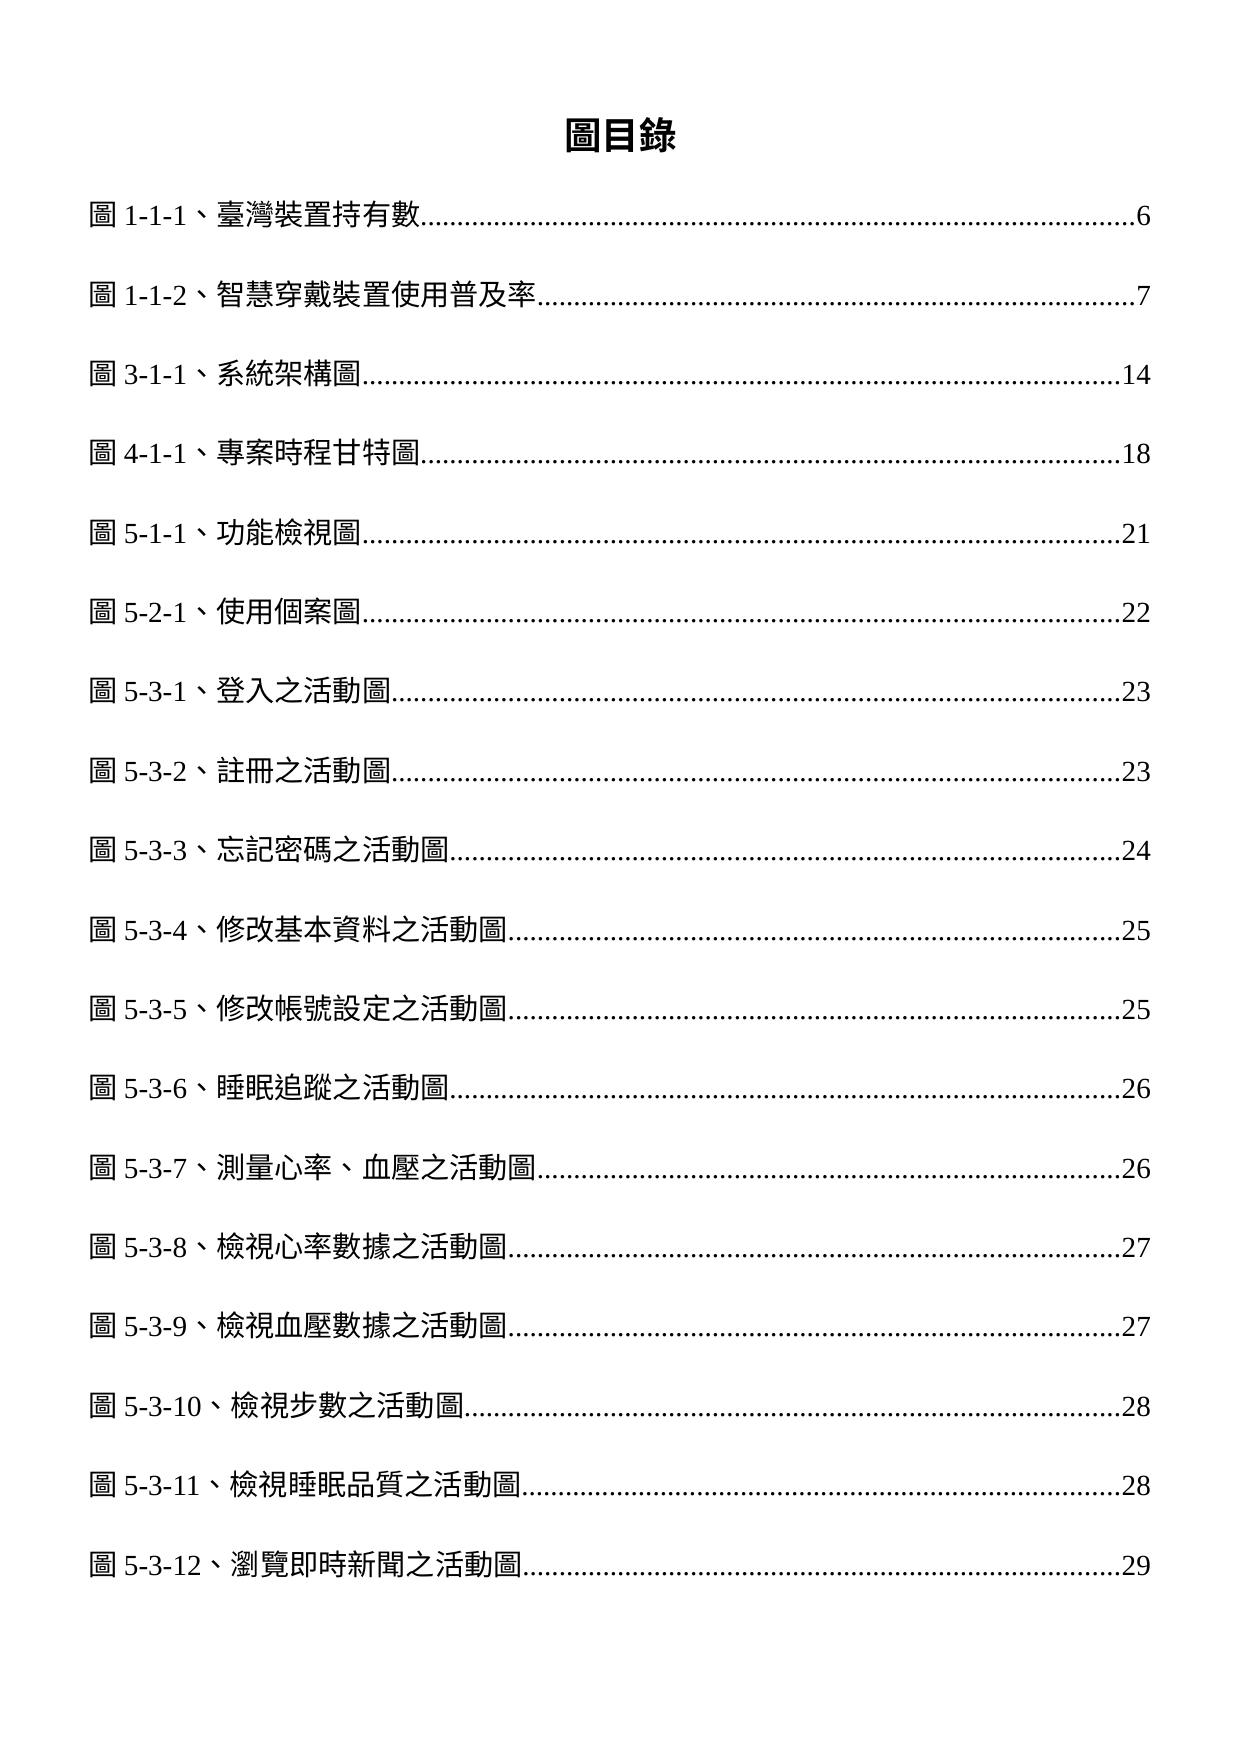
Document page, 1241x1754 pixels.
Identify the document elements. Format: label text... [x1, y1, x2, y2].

text 圖5-3-3、忘記密碼之活動圖 24 [89, 808, 1152, 887]
text 圖3-1-1、系統架構圖 14 [89, 332, 1152, 411]
text 圖5-3-5、修改帳號設定之活動圖 25 [89, 967, 1152, 1046]
text 圖5-3-1、登入之活動圖 23 [89, 649, 1152, 729]
text 圖5-3-7、測量心率、血壓之活動圖 26 [89, 1126, 1152, 1205]
text 圖5-1-1、功能檢視圖 21 [89, 491, 1152, 570]
text 圖5-3-11、檢視睡眠品質之活動圖 28 [89, 1443, 1152, 1522]
text 圖1-1-1、臺灣裝置持有數 6 [89, 173, 1152, 252]
text 圖5-3-9、檢視血壓數據之活動圖 27 [89, 1284, 1152, 1364]
text 圖5-3-6、睡眠追蹤之活動圖 26 [89, 1046, 1152, 1126]
text 圖1-1-2、智慧穿戴裝置使用普及率 7 [89, 252, 1152, 332]
text 圖5-3-4、修改基本資料之活動圖 25 [89, 887, 1152, 967]
text 圖4-1-1、專案時程甘特圖 18 [89, 411, 1152, 491]
text 圖5-3-8、檢視心率數據之活動圖 27 [89, 1205, 1152, 1284]
text 圖5-3-12、瀏覽即時新聞之活動圖 29 [89, 1522, 1152, 1602]
text 圖5-3-10、檢視步數之活動圖 28 [89, 1364, 1152, 1443]
text 圖5-3-2、註冊之活動圖 23 [89, 729, 1152, 808]
text 圖5-2-1、使用個案圖 22 [89, 570, 1152, 649]
text 圖目錄 [89, 94, 1152, 173]
